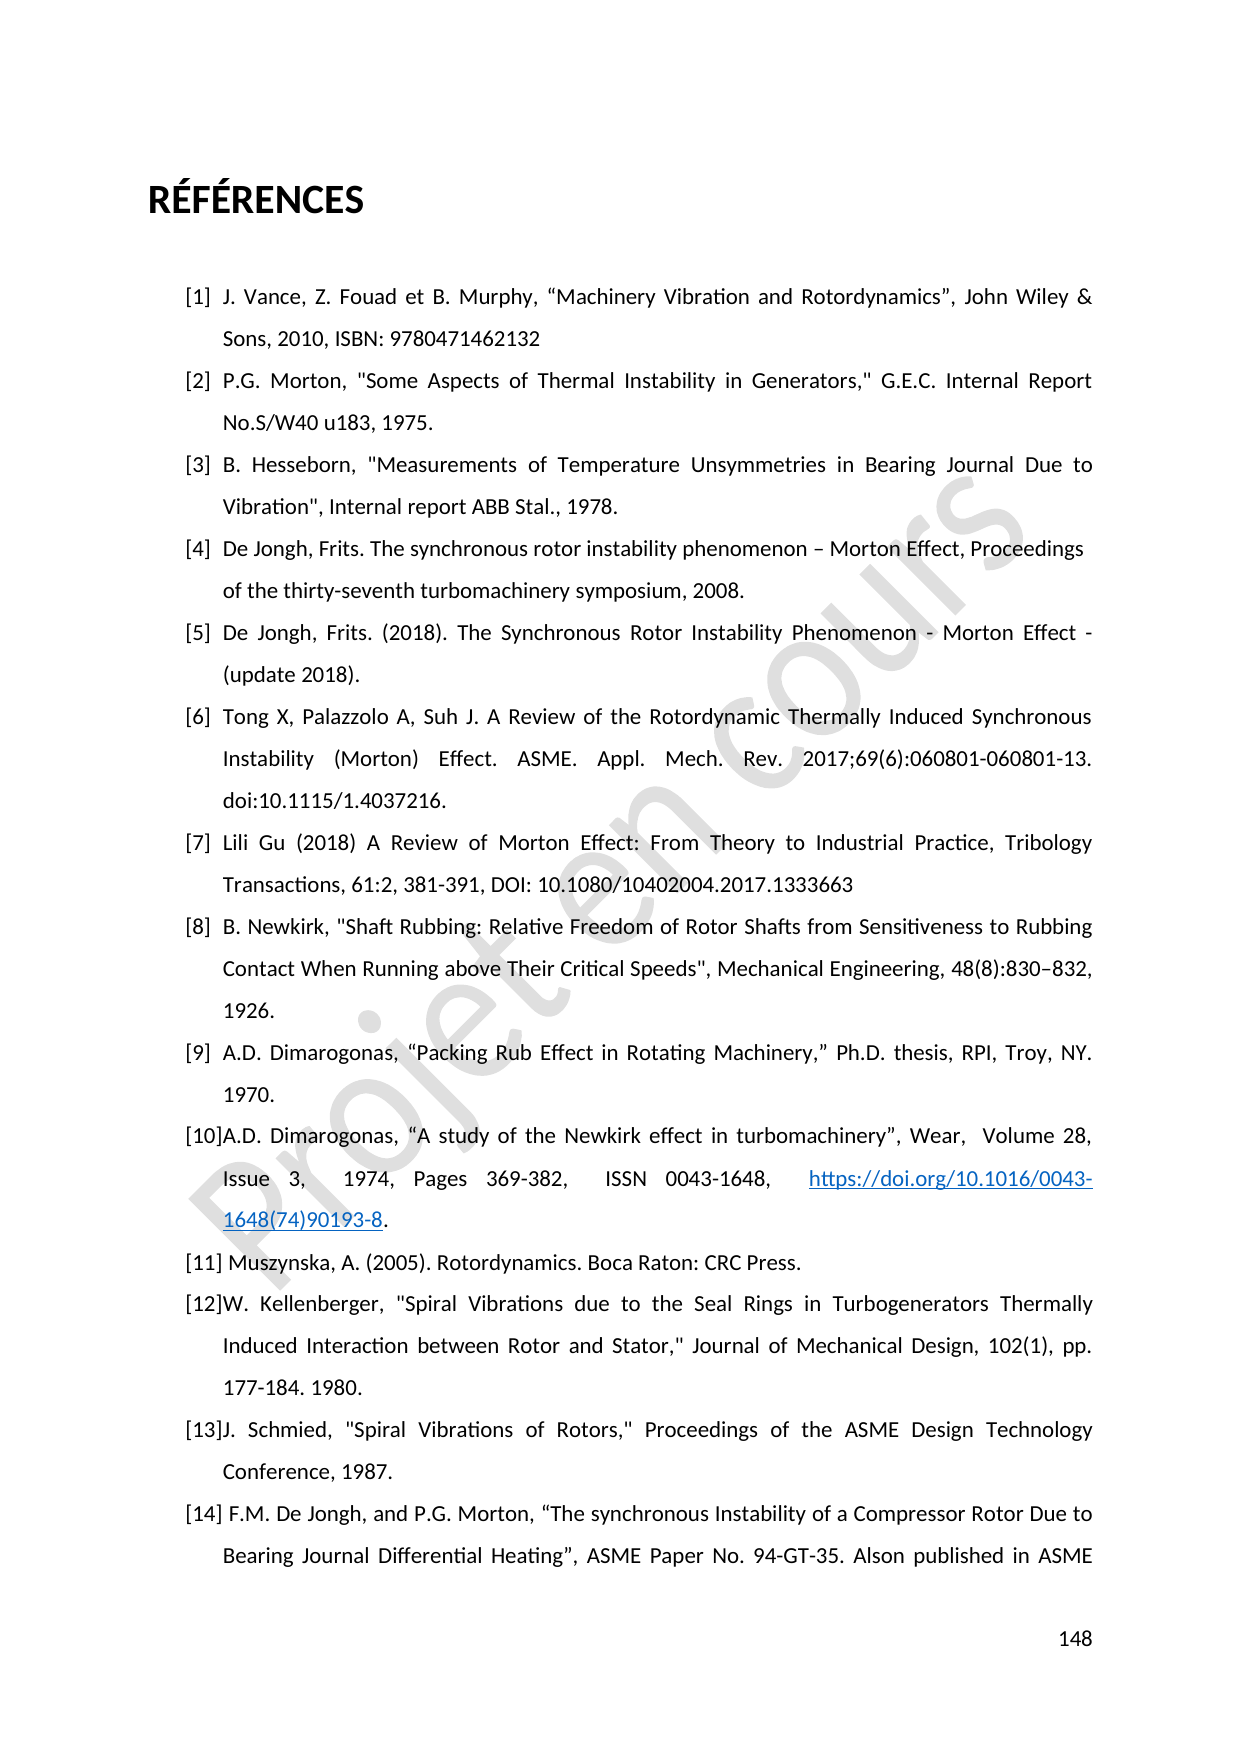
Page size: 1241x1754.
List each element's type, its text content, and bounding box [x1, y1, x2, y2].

list W. Kellenberger, "Spiral Vibrations due to the Seal Rings in Turbogenerators Thermally Induced Interaction between Rotor and Stator," Journal of Mechanical Design, 102(1), pp. 177-184. 1980. [185, 1289, 1093, 1402]
list A.D. Dimarogonas, “A study of the Newkirk effect in turbomachinery”, Wear, Volume 28, Issue 3, 1974, Pages 369-382, ISSN 0043-1648, https://doi.org/10.1016/0043-1648(74)90193-8. [185, 1122, 1093, 1234]
list De Jongh, Frits. The synchronous rotor instability phenomenon – Morton Effect, Proceedings of the thirty-seventh turbomachinery symposium, 2008. [185, 534, 1093, 604]
subtitle Références [148, 173, 1093, 223]
list A.D. Dimarogonas, “Packing Rub Effect in Rotating Machinery,” Ph.D. thesis, RPI, Troy, NY. 1970. [185, 1038, 1093, 1108]
list J. Vance, Z. Fouad et B. Murphy, “Machinery Vibration and Rotordynamics”, John Wiley & Sons, 2010, ISBN: 9780471462132 [185, 282, 1093, 352]
list De Jongh, Frits. (2018). The Synchronous Rotor Instability Phenomenon - Morton Effect - (update 2018). [185, 618, 1093, 688]
list Muszynska, A. (2005). Rotordynamics. Boca Raton: CRC Press. [185, 1248, 1093, 1276]
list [185, 1499, 1093, 1569]
list P.G. Morton, "Some Aspects of Thermal Instability in Generators," G.E.C. Internal Report No.S/W40 u183, 1975. [185, 366, 1093, 436]
list Lili Gu (2018) A Review of Morton Effect: From Theory to Industrial Practice, Tribology Transactions, 61:2, 381-391, DOI: 10.1080/10402004.2017.1333663 [185, 828, 1093, 898]
list B. Hesseborn, "Measurements of Temperature Unsymmetries in Bearing Journal Due to Vibration", Internal report ABB Stal., 1978. [185, 450, 1093, 520]
list B. Newkirk, "Shaft Rubbing: Relative Freedom of Rotor Shafts from Sensitiveness to Rubbing Contact When Running above Their Critical Speeds", Mechanical Engineering, 48(8):830–832, 1926. [185, 912, 1093, 1024]
list Tong X, Palazzolo A, Suh J. A Review of the Rotordynamic Thermally Induced Synchronous Instability (Morton) Effect. ASME. Appl. Mech. Rev. 2017;69(6):060801-060801-13. doi:10.1115/1.4037216. [185, 702, 1093, 814]
list J. Schmied, "Spiral Vibrations of Rotors," Proceedings of the ASME Design Technology Conference, 1987. [185, 1416, 1093, 1486]
